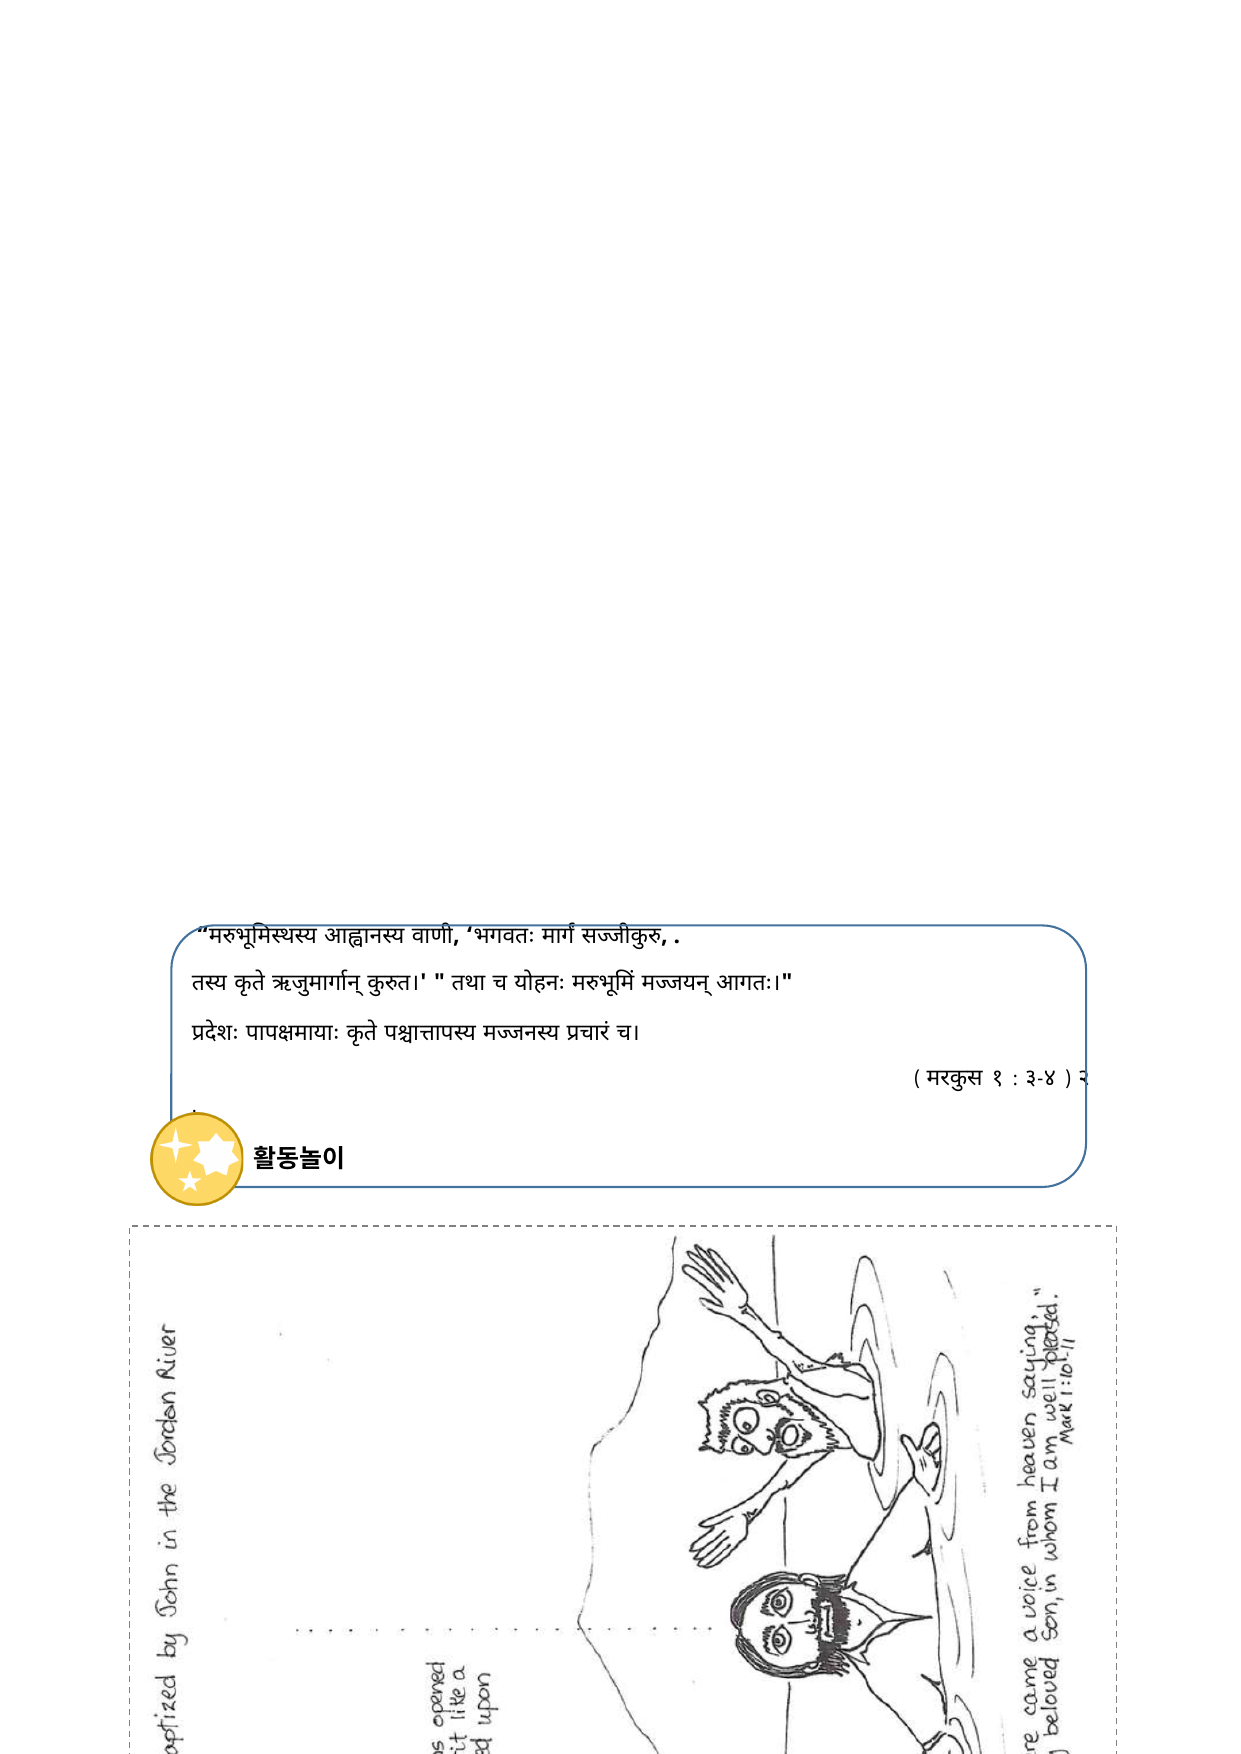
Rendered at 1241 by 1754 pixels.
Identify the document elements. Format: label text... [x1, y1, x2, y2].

text प्रदेशः पापक्षमायाः कृते पश्चात्तापस्य मज्जनस्य प्रचारं च। [192, 1019, 373, 1046]
text प्रदेशः पापक्षमायाः कृते पश्चात्तापस्य मज्जनस्य प्रचारं च। [354, 1019, 1085, 1046]
text ( मरकुस १ : ३-४ ) २ . [192, 1064, 1085, 1120]
picture [130, 1227, 1116, 1754]
text “मरुभूमिस्थस्य आह्वानस्य वाणी, ‘भगवतः मार्गं सज्जीकुरु, . [176, 927, 1081, 953]
text तस्य कृते ऋजुमार्गान् कुरुत।' " तथा च योहनः मरुभूमिं मज्जयन् आगतः।" [192, 969, 1085, 1000]
text 활동놀이 [1075, 1138, 1090, 1175]
text 활동놀이 [244, 1138, 1085, 1175]
text “मरुभूमिस्थस्य आह्वानस्य वाणी, ‘भगवतः मार्गं सज्जीकुरु, . [623, 922, 1090, 953]
picture [150, 1112, 244, 1206]
